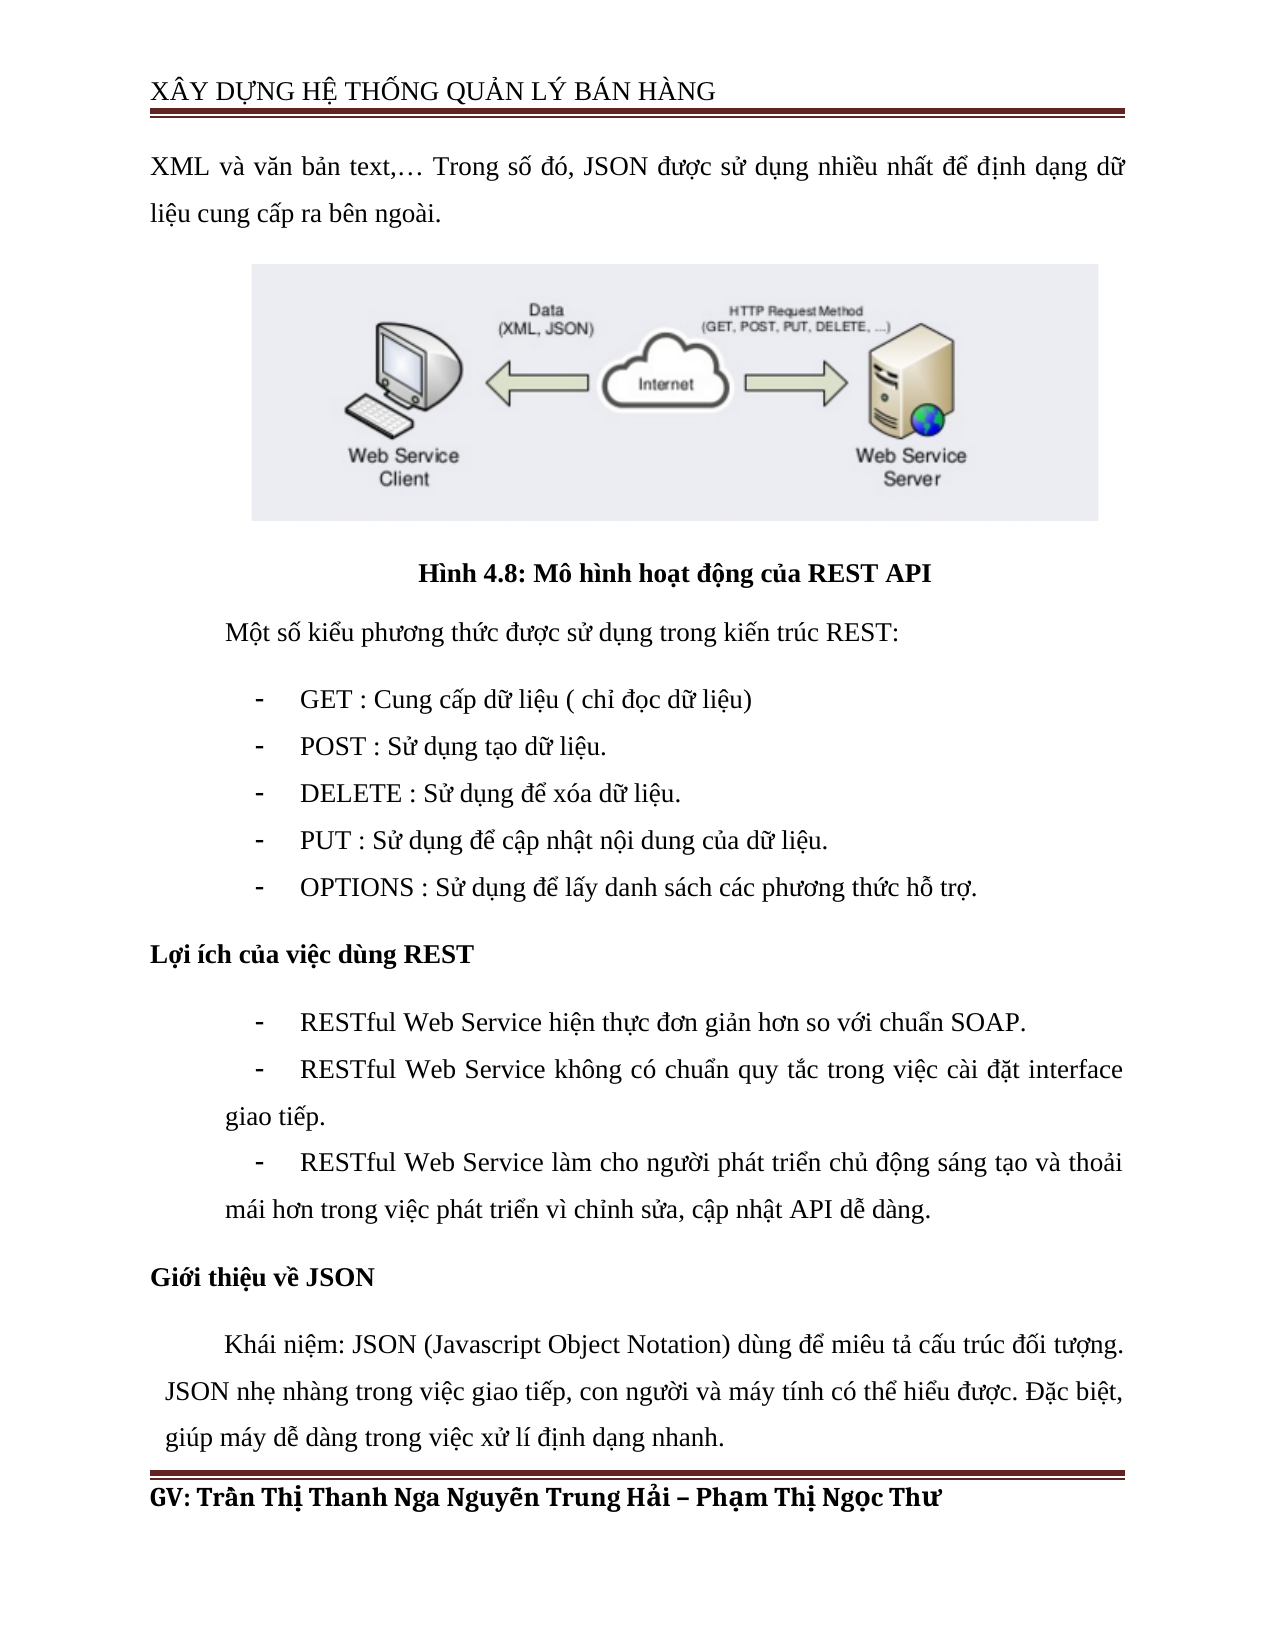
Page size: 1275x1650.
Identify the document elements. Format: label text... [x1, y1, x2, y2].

list RESTful Web Service làm cho người phát triển chủ động sáng tạo và thoải mái hơn trong việc phát triển vì chỉnh sửa, cập nhật API dễ dàng. [225, 1146, 1125, 1224]
list PUT : Sử dụng để cập nhật nội dung của dữ liệu. [225, 824, 1125, 855]
text Giới thiệu về JSON [150, 1261, 1125, 1292]
text Hình 4.8: Mô hình hoạt động của REST API [150, 557, 1125, 588]
list RESTful Web Service không có chuẩn quy tắc trong việc cài đặt interface giao tiếp. [225, 1053, 1125, 1131]
picture [251, 264, 1099, 521]
list POST : Sử dụng tạo dữ liệu. [225, 730, 1125, 762]
list DELETE : Sử dụng để xóa dữ liệu. [225, 777, 1125, 808]
list RESTful Web Service hiện thực đơn giản hơn so với chuẩn SOAP. [225, 1006, 1125, 1037]
list OPTIONS : Sử dụng để lấy danh sách các phương thức hỗ trợ. [225, 871, 1125, 902]
text Một số kiểu phương thức được sử dụng trong kiến trúc REST: [150, 616, 1125, 647]
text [150, 150, 1125, 228]
text Khái niệm: JSON (Javascript Object Notation) dùng để miêu tả cấu trúc đối tượng. JSON nhẹ nhàng trong việc giao tiếp, con người và máy tính có thể hiểu được. Đặc biệt, giúp máy dễ dàng trong việc xử lí định dạng nhanh. [165, 1328, 1125, 1453]
text Lợi ích của việc dùng REST [150, 939, 1125, 970]
list GET : Cung cấp dữ liệu ( chỉ đọc dữ liệu) [225, 683, 1125, 715]
